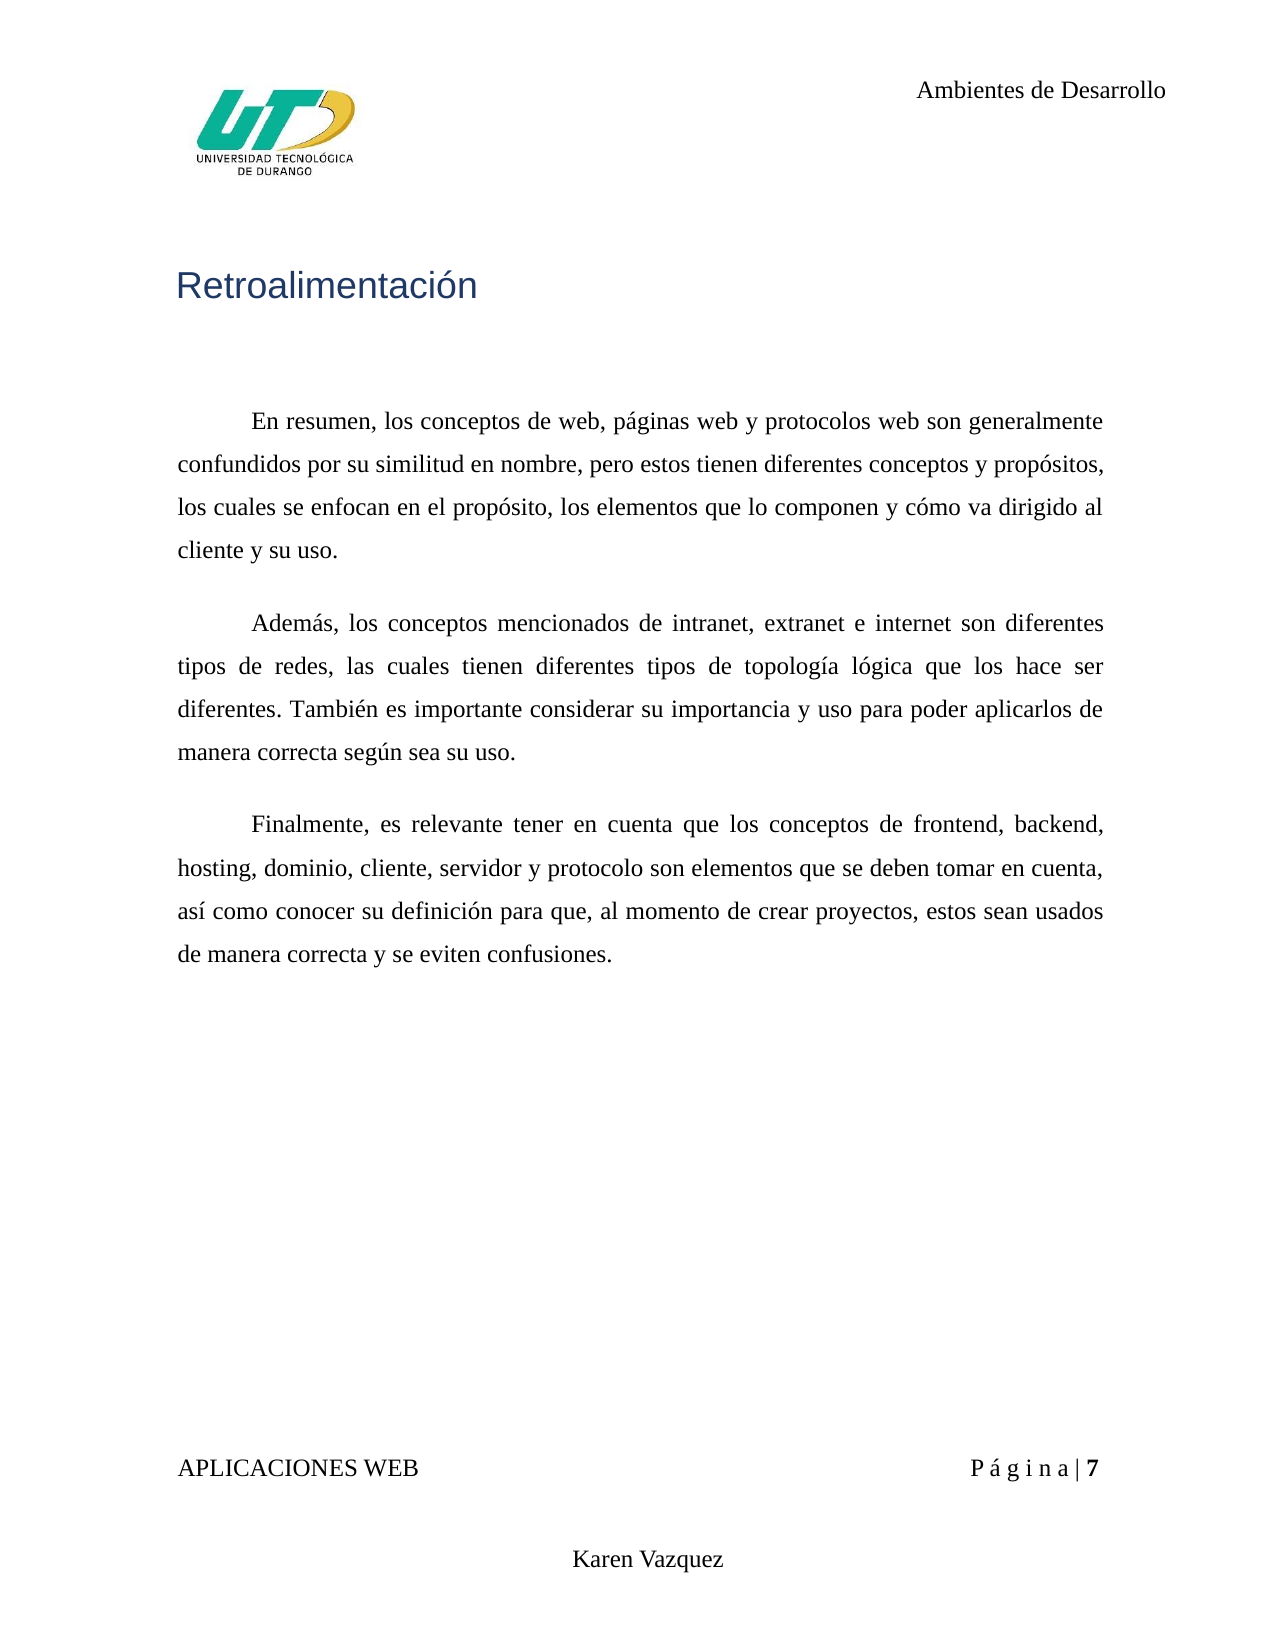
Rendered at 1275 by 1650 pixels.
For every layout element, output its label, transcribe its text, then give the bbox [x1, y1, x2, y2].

text En resumen, los conceptos de web, páginas web y protocolos web son generalmente confundidos por su similitud en nombre, pero estos tienen diferentes conceptos y propósitos, los cuales se enfocan en el propósito, los elementos que lo componen y cómo va dirigido al cliente y su uso. [177, 406, 1104, 564]
subtitle Retroalimentación [176, 263, 1104, 306]
text Finalmente, es relevante tener en cuenta que los conceptos de frontend, backend, hosting, dominio, cliente, servidor y protocolo son elementos que se deben tomar en cuenta, así como conocer su definición para que, al momento de crear proyectos, estos sean usados de manera correcta y se eviten confusiones. [177, 809, 1104, 968]
text Además, los conceptos mencionados de intranet, extranet e internet son diferentes tipos de redes, las cuales tienen diferentes tipos de topología lógica que los hace ser diferentes. También es importante considerar su importancia y uso para poder aplicarlos de manera correcta según sea su uso. [177, 608, 1104, 766]
picture [177, 73, 374, 192]
